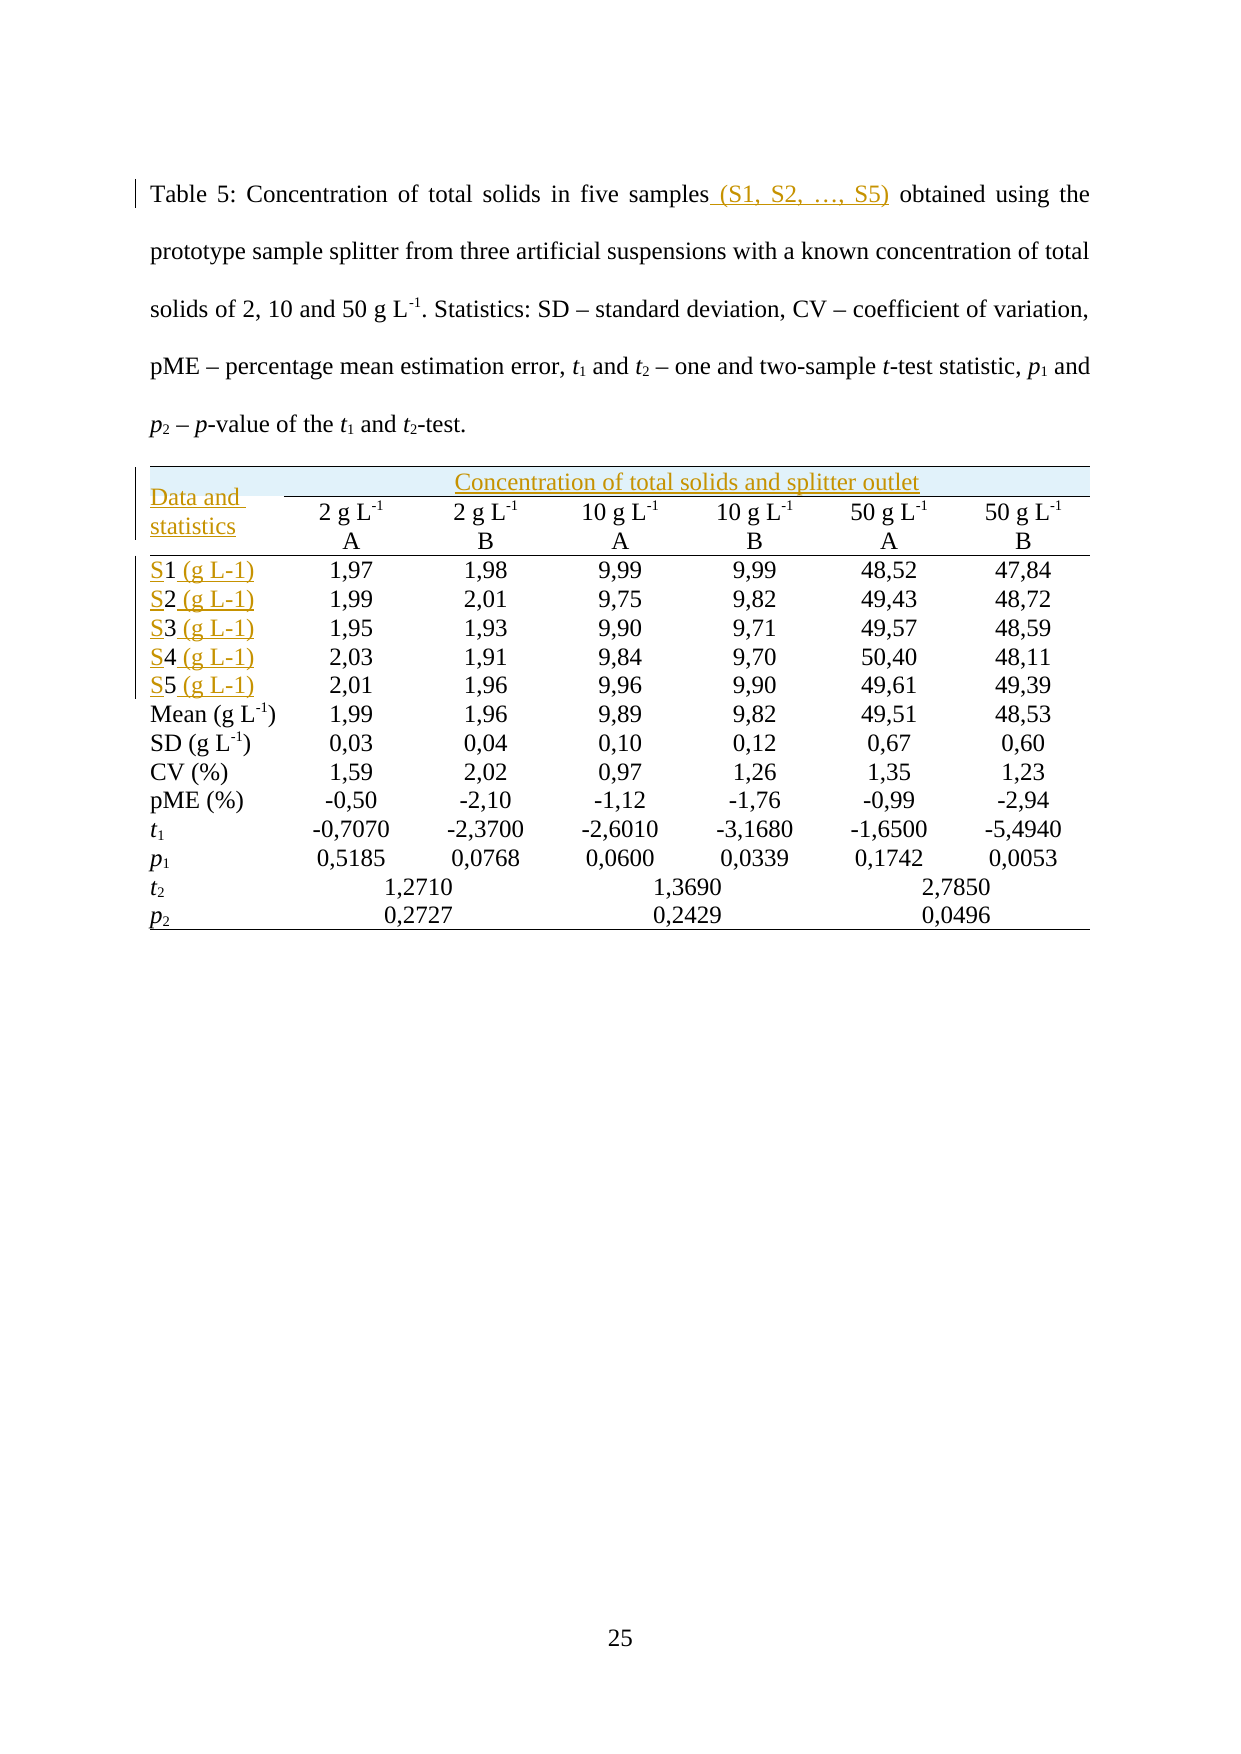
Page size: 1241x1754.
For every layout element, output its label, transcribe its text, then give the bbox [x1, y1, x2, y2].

table_cell 1 [150, 556, 284, 584]
table_cell t2 [150, 872, 284, 901]
table_cell 2,03 [284, 642, 418, 671]
table_cell 0,2429 [553, 901, 822, 929]
table_cell 1,97 [284, 556, 418, 584]
table_cell 9,82 [687, 584, 822, 613]
table_cell 48,59 [956, 613, 1090, 642]
table_cell 1,99 [284, 584, 418, 613]
table_cell 0,97 [553, 757, 687, 786]
table_cell 49,57 [822, 613, 956, 642]
table_cell 2,7850 [822, 872, 1090, 901]
table_cell 0,10 [553, 728, 687, 757]
table_cell 47,84 [956, 556, 1090, 584]
table_cell 0,0768 [418, 843, 553, 872]
table_cell 0,03 [284, 728, 418, 757]
table_cell 9,82 [687, 699, 822, 728]
table_cell -3,1680 [687, 814, 822, 843]
table_cell -2,3700 [418, 814, 553, 843]
table_cell 2,02 [418, 757, 553, 786]
table_cell 1,96 [418, 671, 553, 699]
table_cell 0,5185 [284, 843, 418, 872]
table_cell 9,99 [687, 556, 822, 584]
table_cell 1,26 [687, 757, 822, 786]
table_cell 1,98 [418, 556, 553, 584]
table_cell 49,43 [822, 584, 956, 613]
table_cell Mean (g L-1) [150, 699, 284, 728]
table_cell 0,2727 [284, 901, 553, 929]
table_cell 0,67 [822, 728, 956, 757]
table_cell 48,72 [956, 584, 1090, 613]
table_cell 0,04 [418, 728, 553, 757]
table_cell 1,35 [822, 757, 956, 786]
table_cell 48,52 [822, 556, 956, 584]
table_cell t1 [150, 814, 284, 843]
table_cell p2 [150, 901, 284, 929]
table_cell 48,11 [956, 642, 1090, 671]
table_cell -1,76 [687, 786, 822, 814]
table_cell 1,93 [418, 613, 553, 642]
table_cell 1,59 [284, 757, 418, 786]
table_cell 48,53 [956, 699, 1090, 728]
table_cell -2,94 [956, 786, 1090, 814]
table_cell 9,75 [553, 584, 687, 613]
table_cell pME (%) [150, 786, 284, 814]
table_cell 9,71 [687, 613, 822, 642]
table_cell 49,51 [822, 699, 956, 728]
table_cell -2,10 [418, 786, 553, 814]
table_cell 0,0339 [687, 843, 822, 872]
table_cell -0,50 [284, 786, 418, 814]
table_cell -0,7070 [284, 814, 418, 843]
table_cell -2,6010 [553, 814, 687, 843]
table_cell SD (g L-1) [150, 728, 284, 757]
table_cell 0,0600 [553, 843, 687, 872]
table_cell 0,12 [687, 728, 822, 757]
table_cell 1,91 [418, 642, 553, 671]
table_cell 9,90 [687, 671, 822, 699]
table_cell 9,70 [687, 642, 822, 671]
table_cell 1,95 [284, 613, 418, 642]
table_cell 9,96 [553, 671, 687, 699]
table_cell 1,96 [418, 699, 553, 728]
table_cell 9,99 [553, 556, 687, 584]
table_cell 1,3690 [553, 872, 822, 901]
table_cell 0,1742 [822, 843, 956, 872]
table_cell 9,89 [553, 699, 687, 728]
table_cell -5,4940 [956, 814, 1090, 843]
table_cell CV (%) [150, 757, 284, 786]
table_cell -1,6500 [822, 814, 956, 843]
table_cell 0,60 [956, 728, 1090, 757]
table_cell 3 [150, 613, 284, 642]
table_cell 49,39 [956, 671, 1090, 699]
table_cell 4 [150, 642, 284, 671]
table_header Table 5: Concentration of total solids in five samples obtained using the prototype sample splitter from three artificial suspensions with a known concentration of total solids of 2, 10 and 50 g L-1. Statistics: SD – standard deviation, CV – coefficient of variation, pME – percentage mean estimation error, t1 and t2 – one and two-sample t-test statistic, p1 and p2 – p-value of the t1 and t2-test. [150, 179, 1090, 466]
table_cell 5 [150, 671, 284, 699]
table_cell -1,12 [553, 786, 687, 814]
table_cell 49,61 [822, 671, 956, 699]
table_cell 1,2710 [284, 872, 553, 901]
table_cell 2 [150, 584, 284, 613]
table_cell 50,40 [822, 642, 956, 671]
table_cell 1,23 [956, 757, 1090, 786]
table_cell 2,01 [284, 671, 418, 699]
table_cell -0,99 [822, 786, 956, 814]
table_cell 0,0053 [956, 843, 1090, 872]
table_cell 9,90 [553, 613, 687, 642]
table_cell 0,0496 [822, 901, 1090, 929]
table_cell 1,99 [284, 699, 418, 728]
table_cell 2,01 [418, 584, 553, 613]
table_cell p1 [150, 843, 284, 872]
table_cell 9,84 [553, 642, 687, 671]
